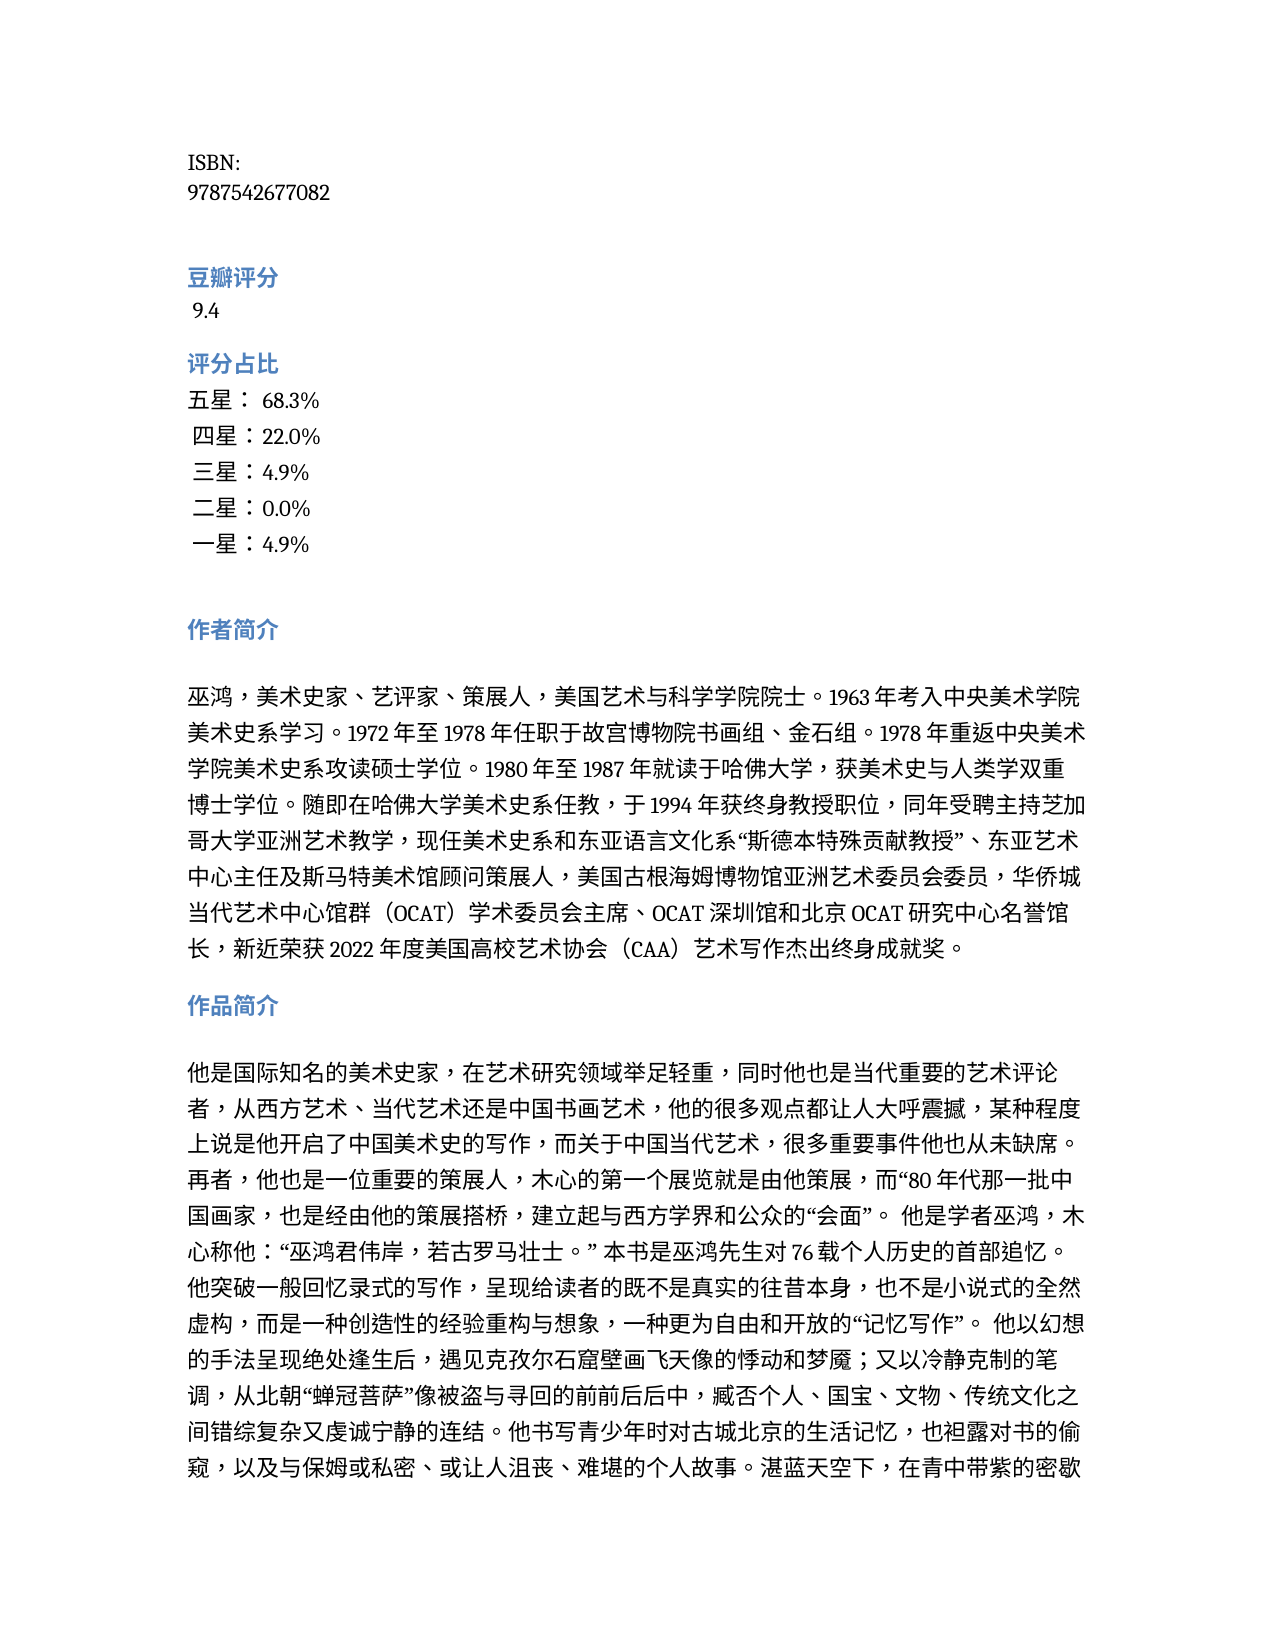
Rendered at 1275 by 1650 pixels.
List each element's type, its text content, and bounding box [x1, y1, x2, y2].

subtitle 评分占比 [187, 348, 1087, 380]
subtitle 作品简介 [187, 989, 1087, 1021]
text 9.4 [187, 297, 1087, 324]
subtitle 豆瓣评分 [187, 261, 1087, 293]
text 巫鸿，美术史家、艺评家、策展人，美国艺术与科学学院院士。1963年考入中央美术学院美术史系学习。1972 年至1978 年任职于故宫博物院书画组、金石组。1978 年重返中央美术学院美术史系攻读硕士学位。1980 年至1987 年就读于哈佛大学，获美术史与人类学双重博士学位。随即在哈佛大学美术史系任教，于1994 年获终身教授职位，同年受聘主持芝加哥大学亚洲艺术教学，现任美术史系和东亚语言文化系“斯德本特殊贡献教授”、东亚艺术中心主任及斯马特美术馆顾问策展人，美国古根海姆博物馆亚洲艺术委员会委员，华侨城当代艺术中心馆群（OCAT）学术委员会主席、OCAT 深圳馆和北京OCAT 研究中心名誉馆长，新近荣获2022 年度美国高校艺术协会（CAA）艺术写作杰出终身成就奖。 [187, 650, 1087, 964]
text 五星： 68.3% 四星： 22.0% 三星： 4.9% 二星： 0.0% 一星： 4.9% [187, 384, 1087, 589]
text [187, 1026, 1087, 1483]
subtitle 作者简介 [187, 614, 1087, 646]
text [187, 150, 1087, 237]
